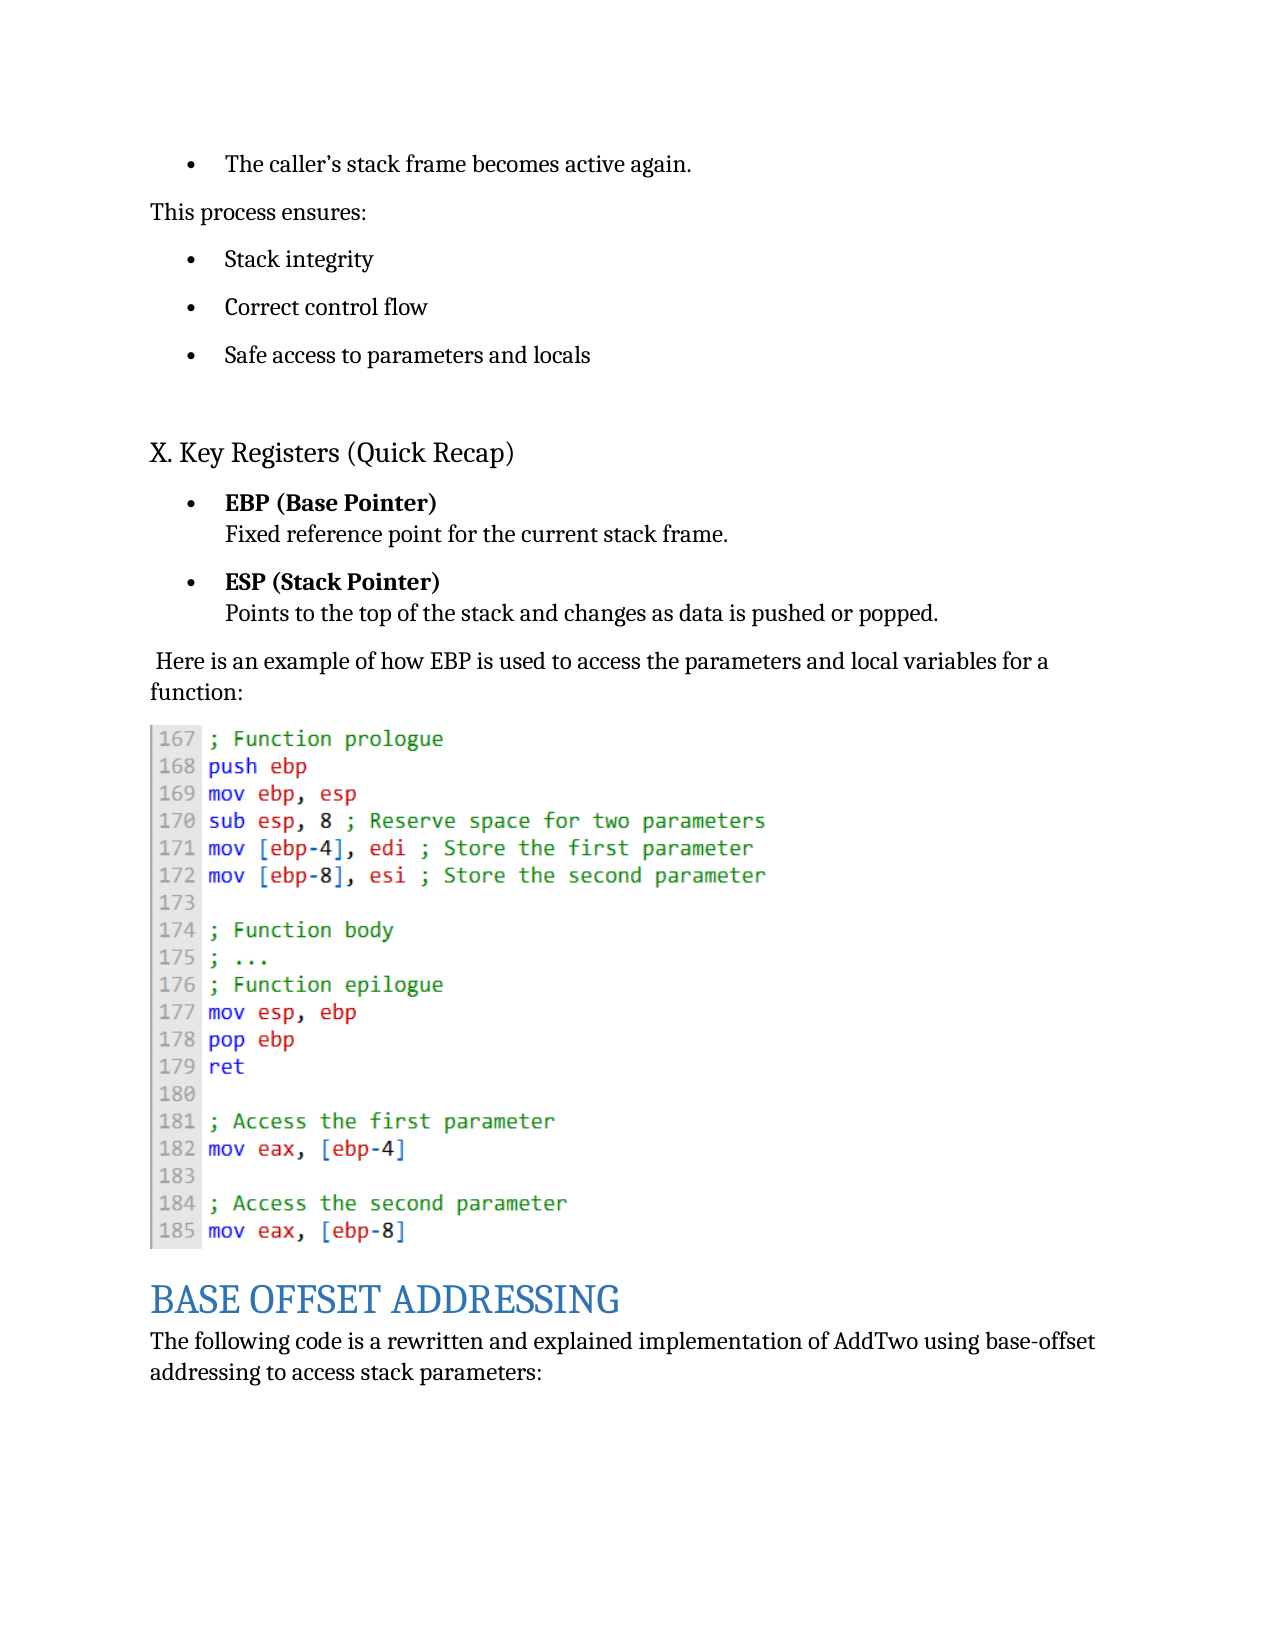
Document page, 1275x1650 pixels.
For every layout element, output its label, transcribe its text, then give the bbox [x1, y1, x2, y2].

text BASE OFFSET ADDRESSING [150, 1276, 1125, 1323]
list ESP (Stack Pointer) Points to the top of the stack and changes as data is pushed or popped. [187, 568, 1125, 628]
text X. Key Registers (Quick Recap) [150, 436, 1125, 470]
text The following code is a rewritten and explained implementation of AddTwo using base-offset addressing to access stack parameters: [150, 1327, 1125, 1387]
list Safe access to parameters and locals [187, 341, 1125, 369]
list The caller’s stack frame becomes active again. [187, 150, 1125, 179]
picture [150, 725, 790, 1249]
list EBP (Base Pointer) Fixed reference point for the current stack frame. [187, 489, 1125, 549]
list Correct control flow [187, 293, 1125, 322]
text Here is an example of how EBP is used to access the parameters and local variables for a function: [150, 647, 1125, 706]
list Stack integrity [187, 245, 1125, 274]
text This process ensures: [150, 198, 1125, 226]
